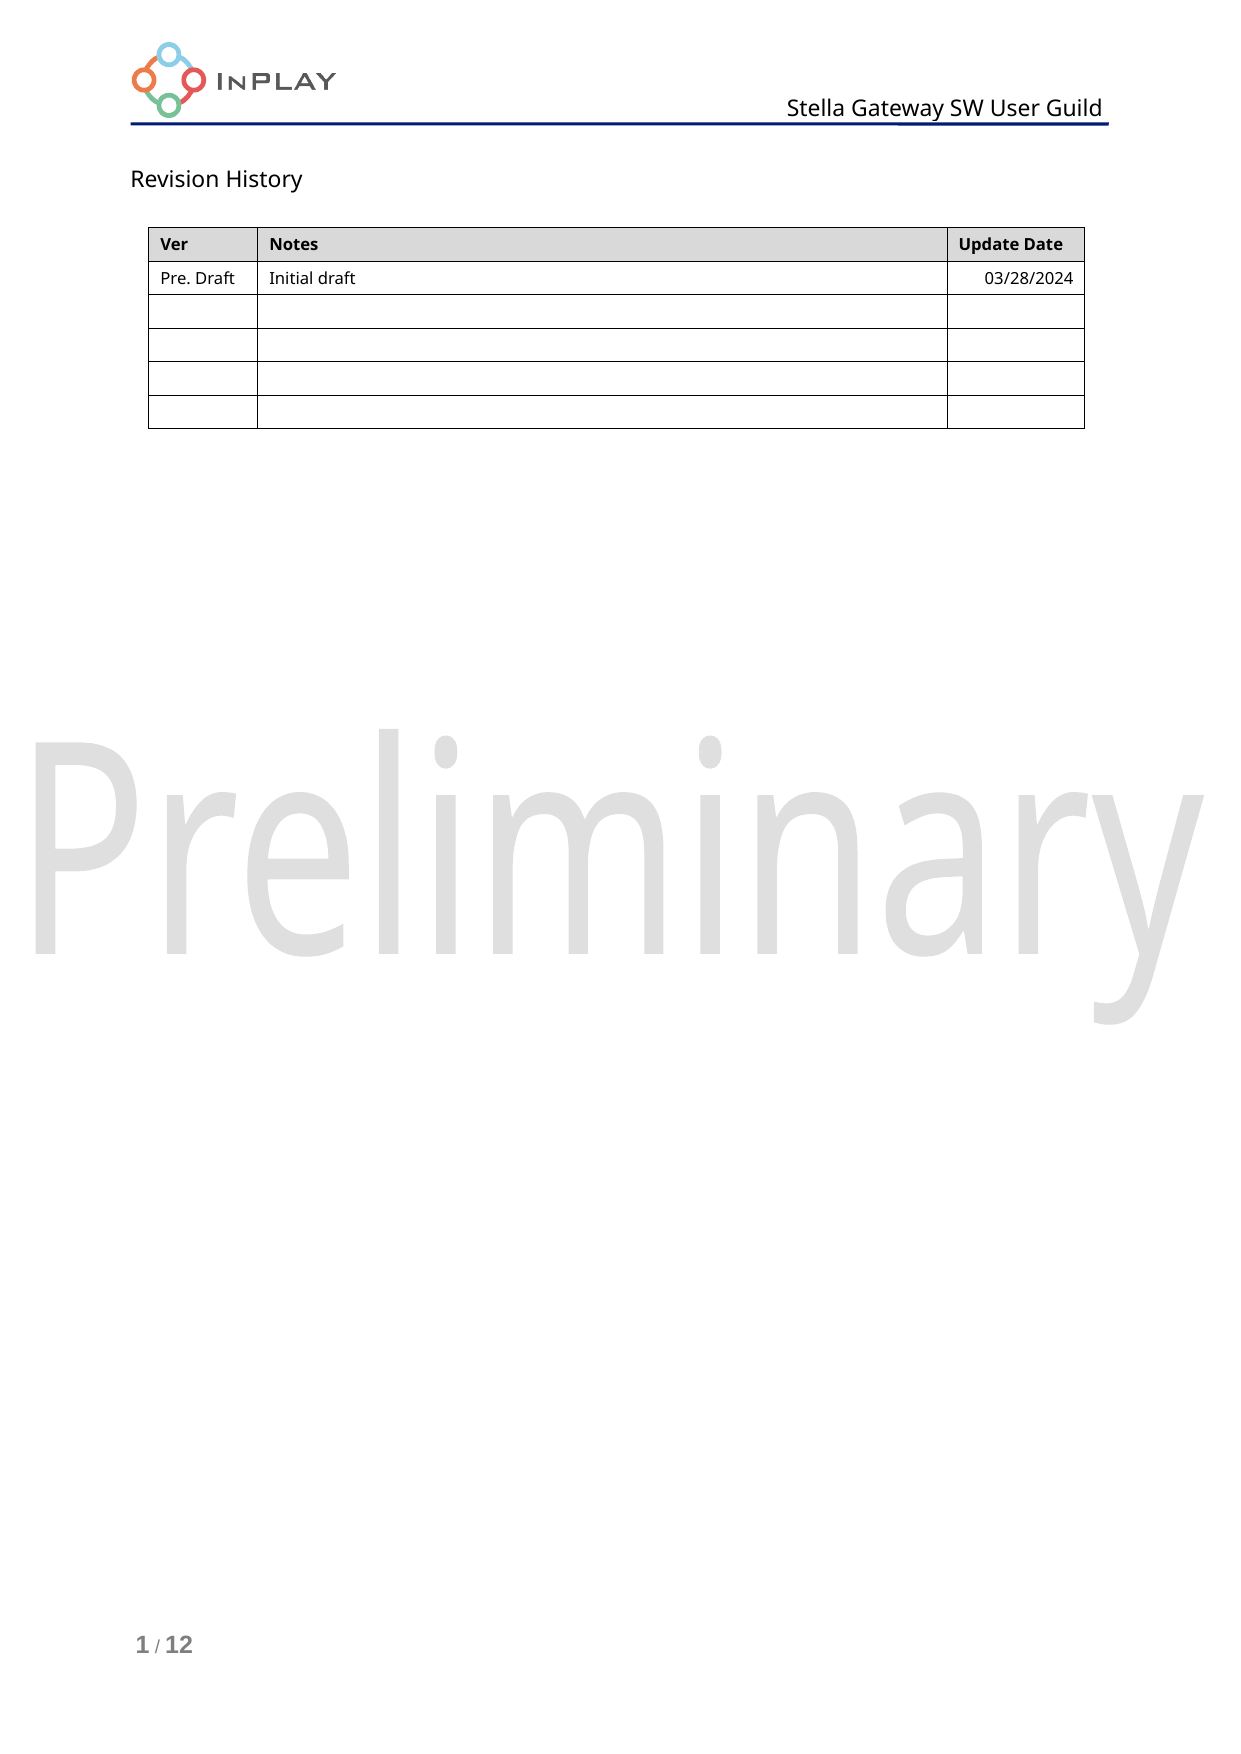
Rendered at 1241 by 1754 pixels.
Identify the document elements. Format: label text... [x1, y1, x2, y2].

text Revision History [130, 162, 1110, 194]
table_cell [258, 329, 947, 361]
table_cell [149, 295, 257, 328]
table_cell Pre. Draft [149, 262, 257, 294]
table_cell [149, 396, 257, 428]
table_cell [258, 362, 947, 395]
table_cell [948, 362, 1084, 395]
table_cell [149, 329, 257, 361]
table_cell Initial draft [258, 262, 947, 294]
table_header Ver [149, 228, 257, 261]
table_cell 03/28/2024 [948, 262, 1084, 294]
table_header Notes [258, 228, 947, 261]
table_cell [258, 396, 947, 428]
table_cell [149, 362, 257, 395]
table_cell [948, 295, 1084, 328]
picture [128, 41, 340, 119]
table_cell [948, 329, 1084, 361]
table_cell [258, 295, 947, 328]
table_header Update Date [948, 228, 1084, 261]
table_cell [948, 396, 1084, 428]
